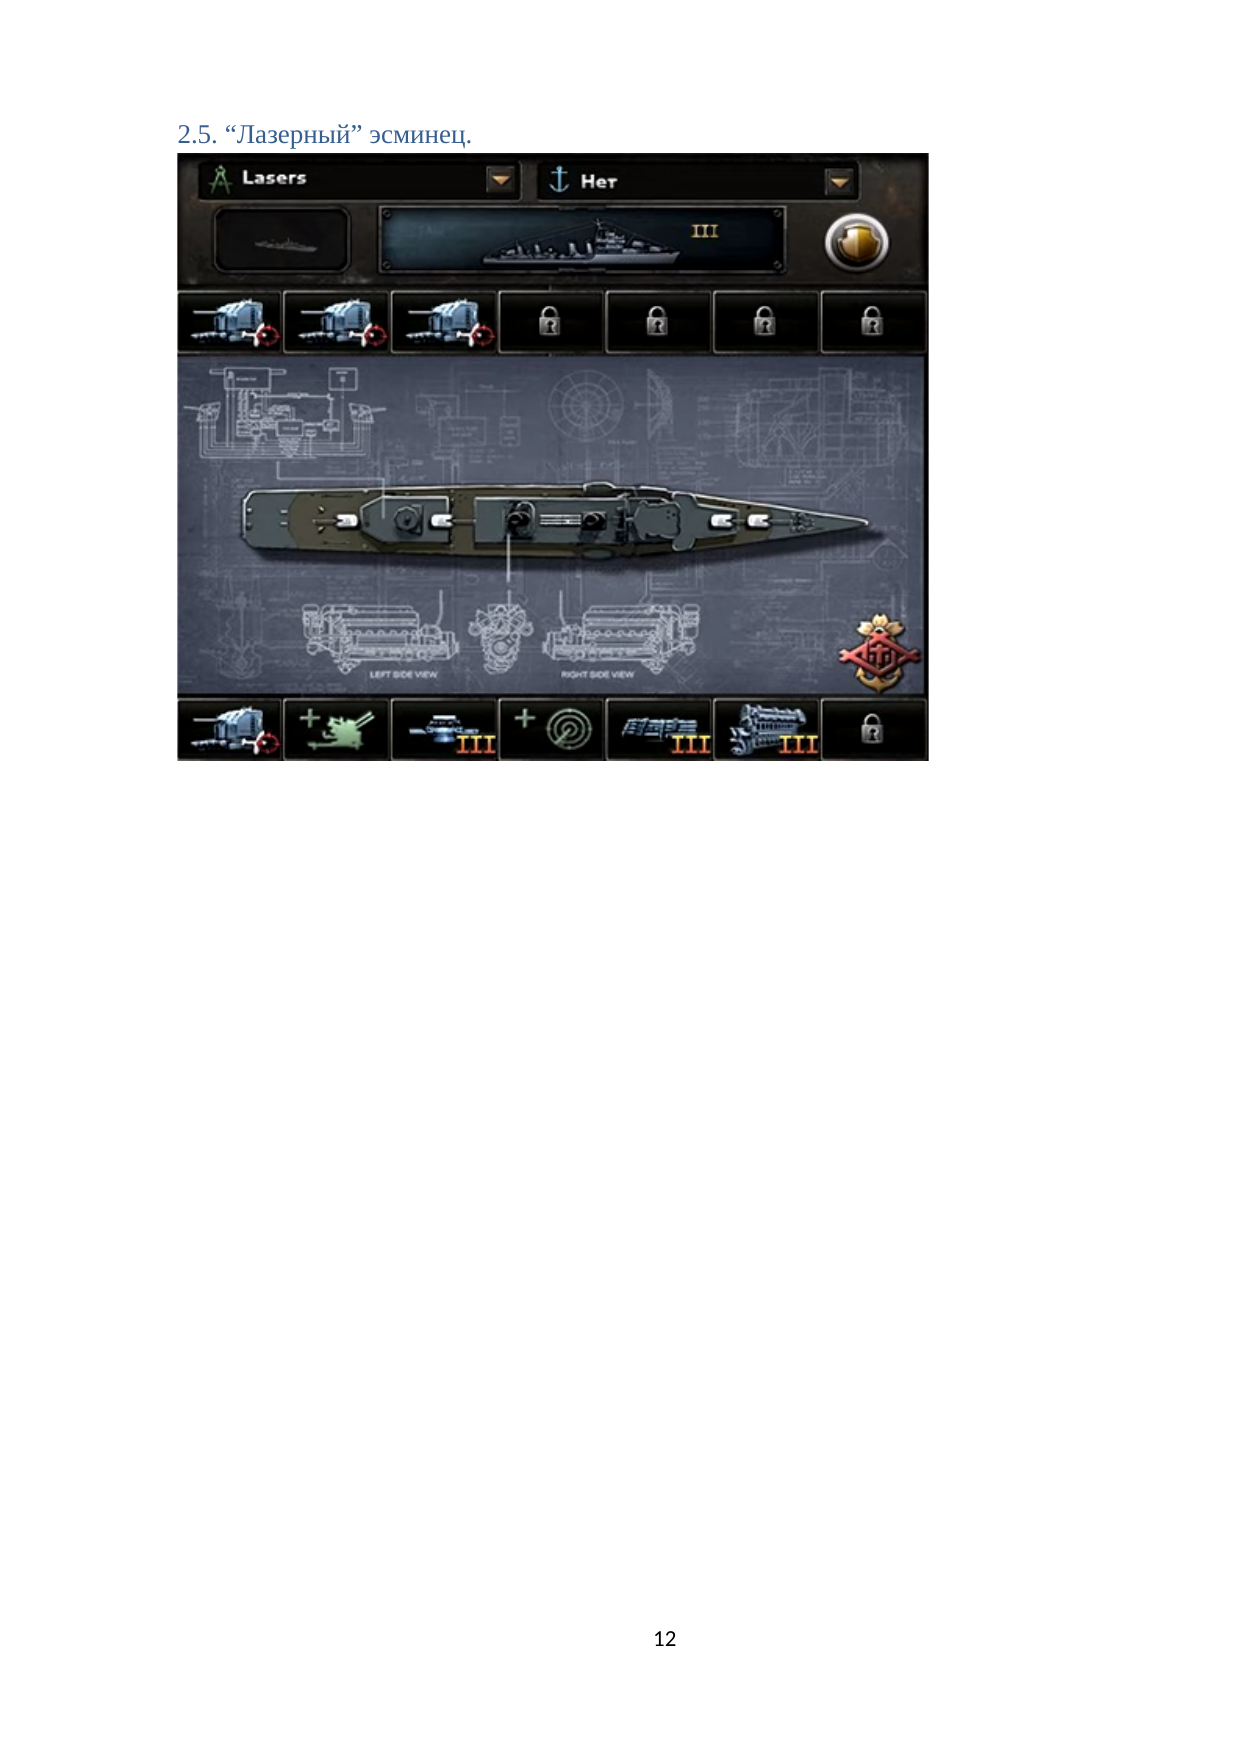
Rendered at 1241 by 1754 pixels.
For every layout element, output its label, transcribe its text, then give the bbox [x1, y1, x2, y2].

picture [177, 153, 929, 761]
subtitle 2.5. “Лазерный” эсминец. [177, 118, 1152, 149]
